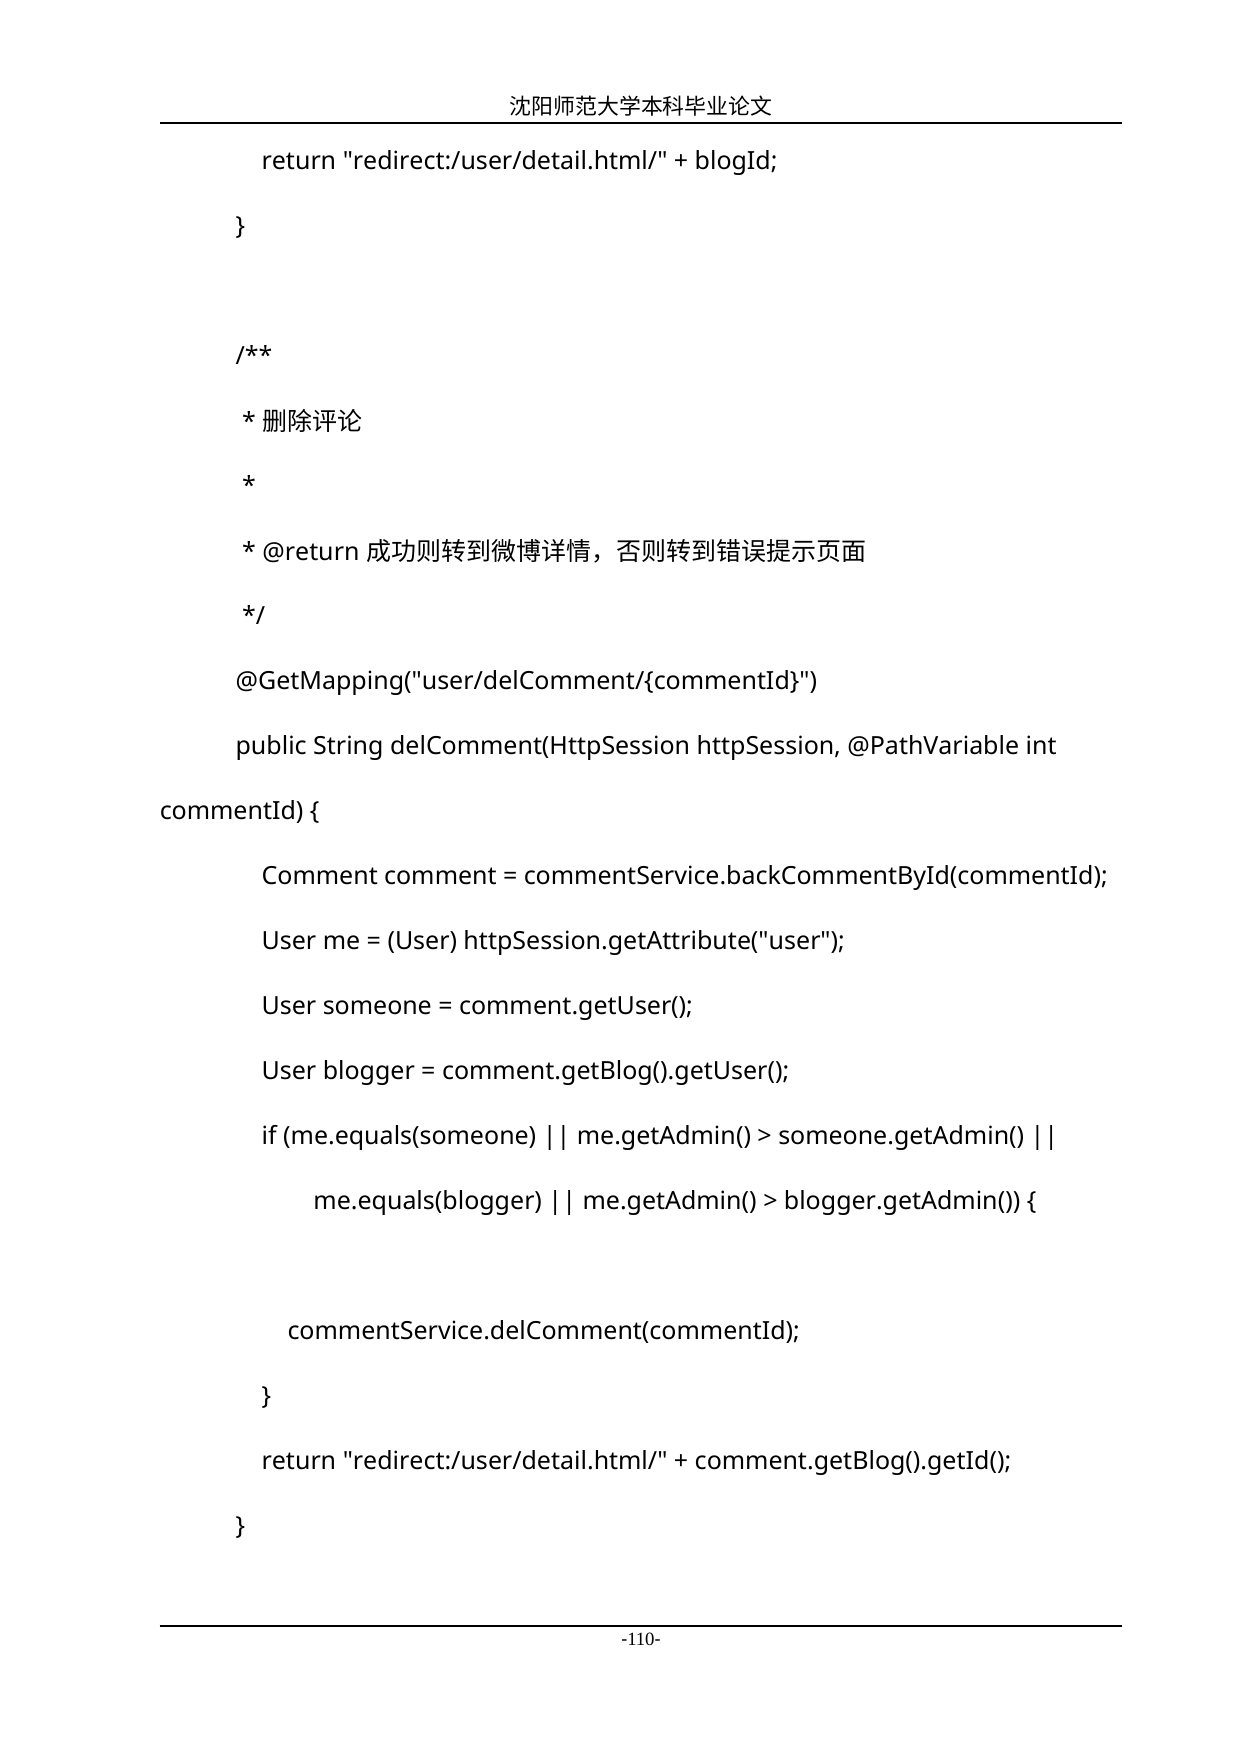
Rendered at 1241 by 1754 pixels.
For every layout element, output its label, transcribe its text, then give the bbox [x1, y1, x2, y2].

text User someone = comment.getUser(); [159, 972, 1122, 1037]
text User blogger = comment.getBlog().getUser(); [159, 1037, 1122, 1102]
text * @return 成功则转到微博详情，否则转到错误提示页面 [159, 517, 1122, 582]
text * [159, 452, 1122, 517]
text return "redirect:/user/detail.html/" + blogId; [159, 127, 1122, 192]
text } [159, 1492, 1122, 1557]
text } [159, 192, 1122, 257]
text if (me.equals(someone) || me.getAdmin() > someone.getAdmin() || [159, 1102, 1122, 1167]
text return "redirect:/user/detail.html/" + comment.getBlog().getId(); [159, 1427, 1122, 1492]
text commentService.delComment(commentId); [159, 1297, 1122, 1362]
text me.equals(blogger) || me.getAdmin() > blogger.getAdmin()) { [159, 1167, 1122, 1232]
text } [159, 1362, 1122, 1427]
text @GetMapping("user/delComment/{commentId}") [159, 647, 1122, 712]
text * 删除评论 [159, 387, 1122, 452]
text public String delComment(HttpSession httpSession, @PathVariable int commentId) { [159, 712, 1122, 842]
text User me = (User) httpSession.getAttribute("user"); [159, 907, 1122, 972]
text Comment comment = commentService.backCommentById(commentId); [159, 842, 1122, 907]
text /** [159, 322, 1122, 387]
text */ [159, 582, 1122, 647]
